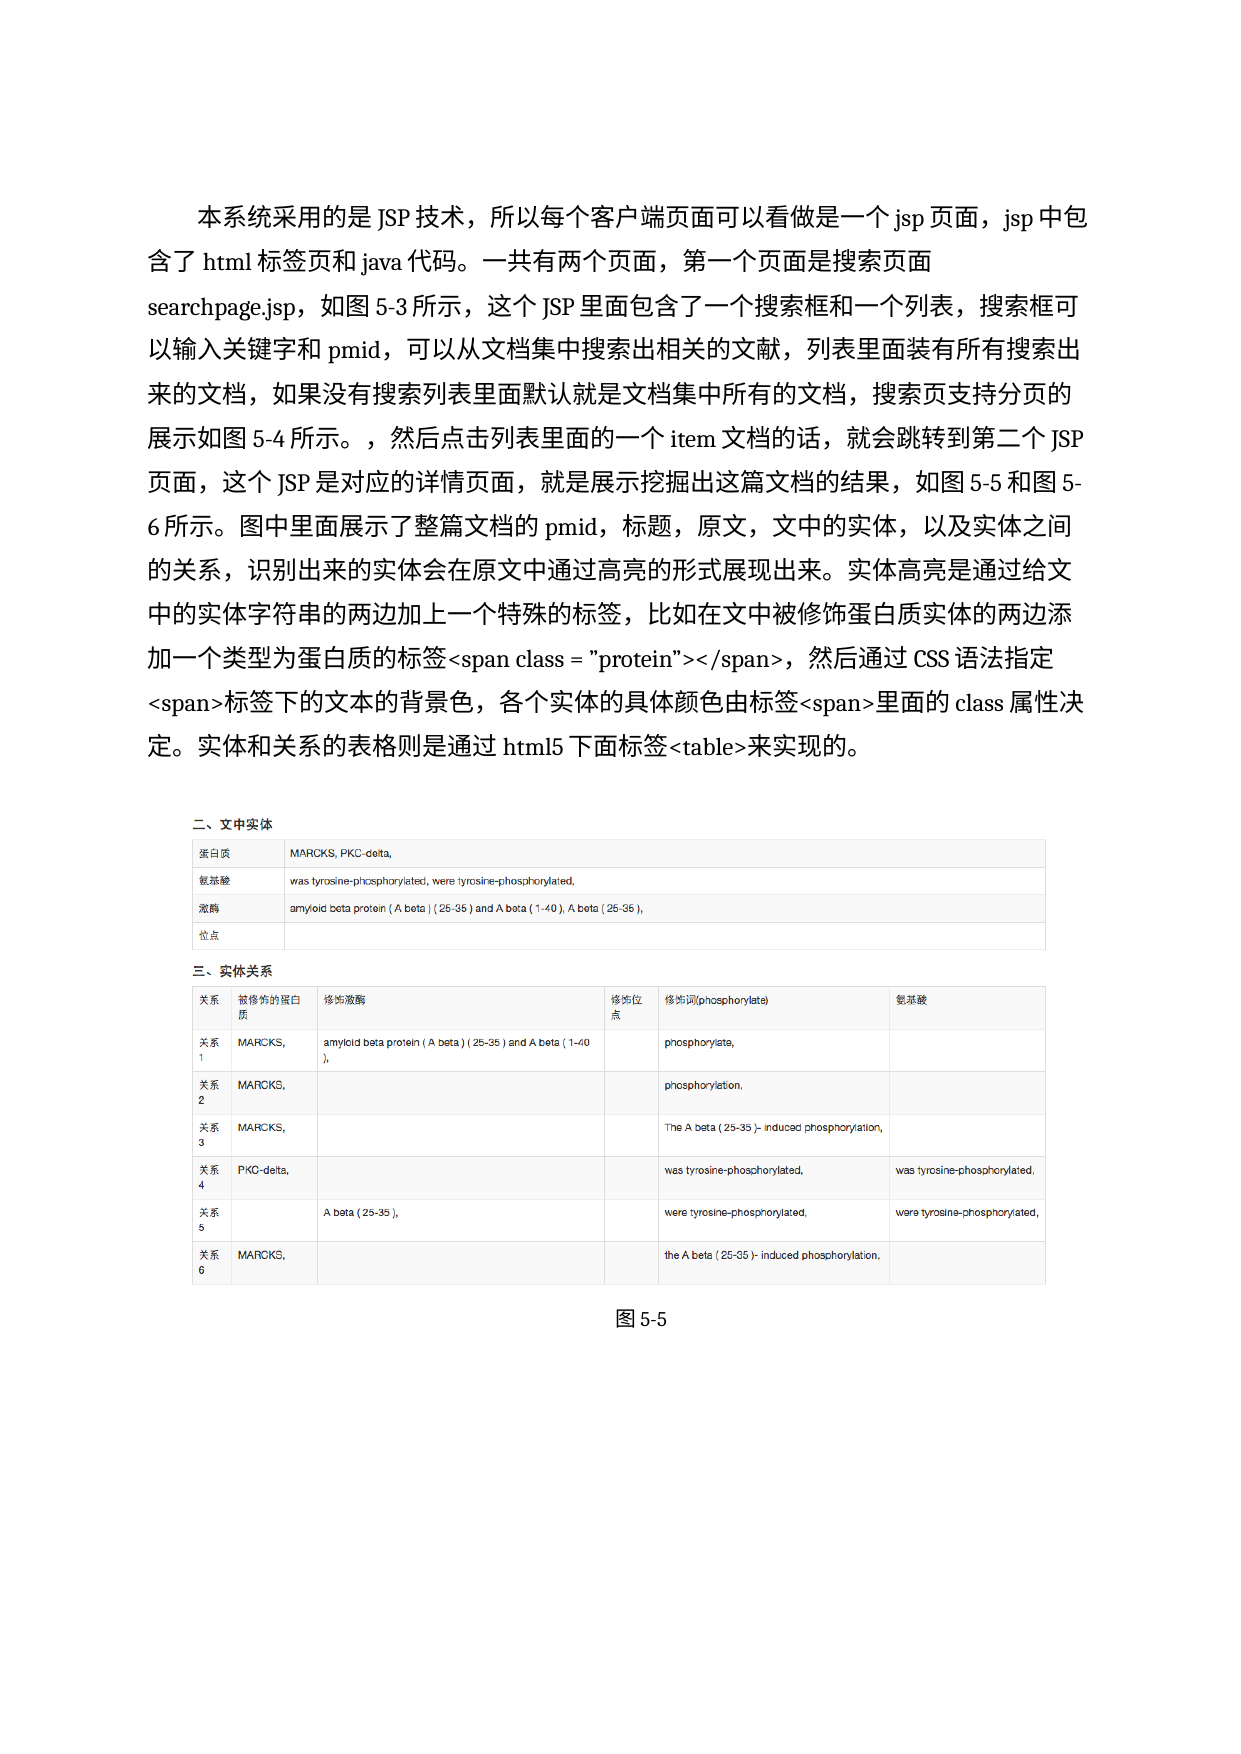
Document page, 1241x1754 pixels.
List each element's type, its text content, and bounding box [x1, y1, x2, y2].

picture [187, 810, 1053, 1290]
text 本系统采用的是JSP技术，所以每个客户端页面可以看做是一个jsp页面，jsp中包含了html标签页和java代码。一共有两个页面，第一个页面是搜索页面searchpage.jsp，如图5-3所示，这个JSP里面包含了一个搜索框和一个列表，搜索框可以输入关键字和pmid，可以从文档集中搜索出相关的文献，列表里面装有所有搜索出来的文档，如果没有搜索列表里面默认就是文档集中所有的文档，搜索页支持分页的展示如图5-4所示。，然后点击列表里面的一个item文档的话，就会跳转到第二个JSP页面，这个JSP是对应的详情页面，就是展示挖掘出这篇文档的结果，如图5-5和图5-6所示。图中里面展示了整篇文档的pmid，标题，原文，文中的实体，以及实体之间的关系，识别出来的实体会在原文中通过高亮的形式展现出来。实体高亮是通过给文中的实体字符串的两边加上一个特殊的标签，比如在文中被修饰蛋白质实体的两边添加一个类型为蛋白质的标签<span class = ”protein”></span>，然后通过CSS语法指定<span>标签下的文本的背景色，各个实体的具体颜色由标签<span>里面的class属性决定。实体和关系的表格则是通过html5下面标签<table>来实现的。 [148, 194, 1092, 767]
text 图5-5 [148, 1296, 1092, 1339]
